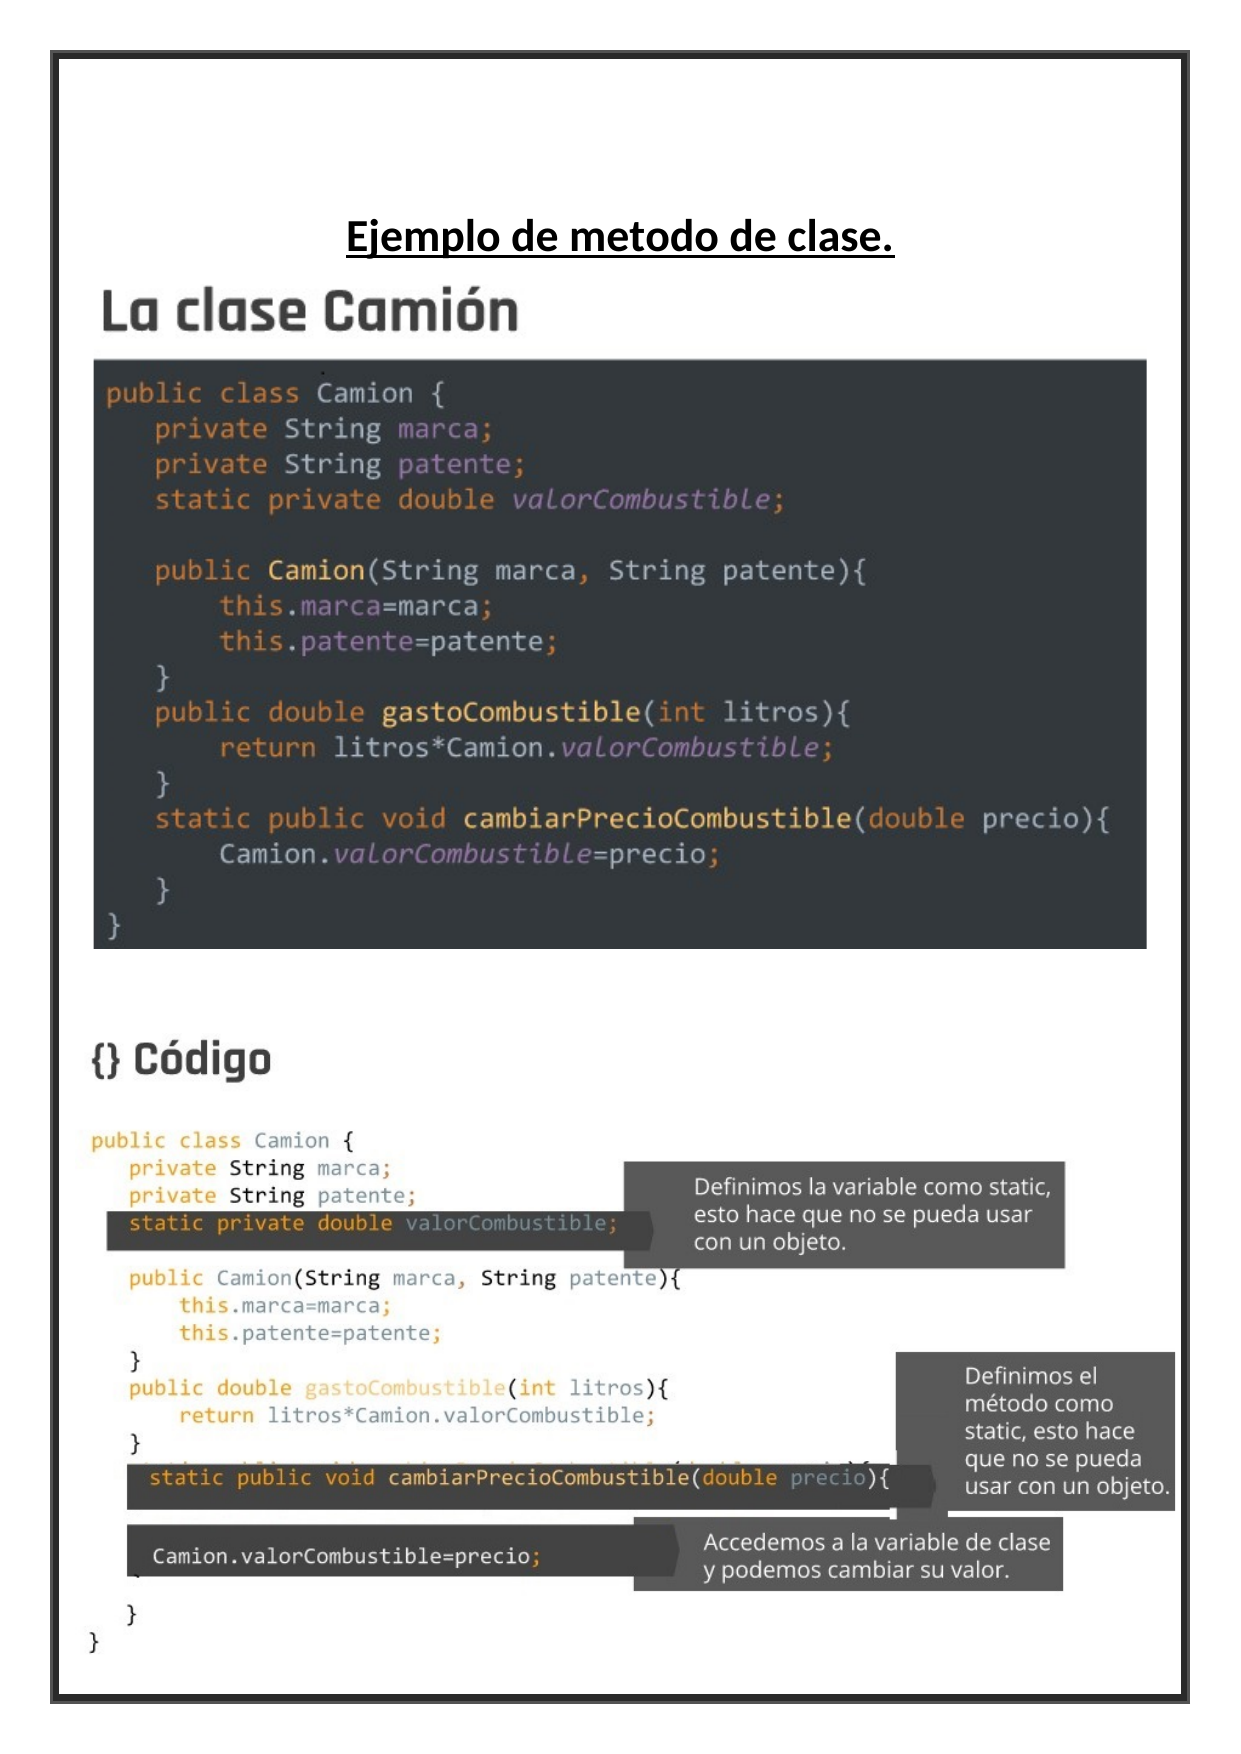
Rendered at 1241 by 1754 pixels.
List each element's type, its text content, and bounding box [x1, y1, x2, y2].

picture [75, 1033, 1175, 1670]
text Ejemplo de metodo de clase. [75, 207, 1165, 263]
picture [93, 284, 1147, 949]
